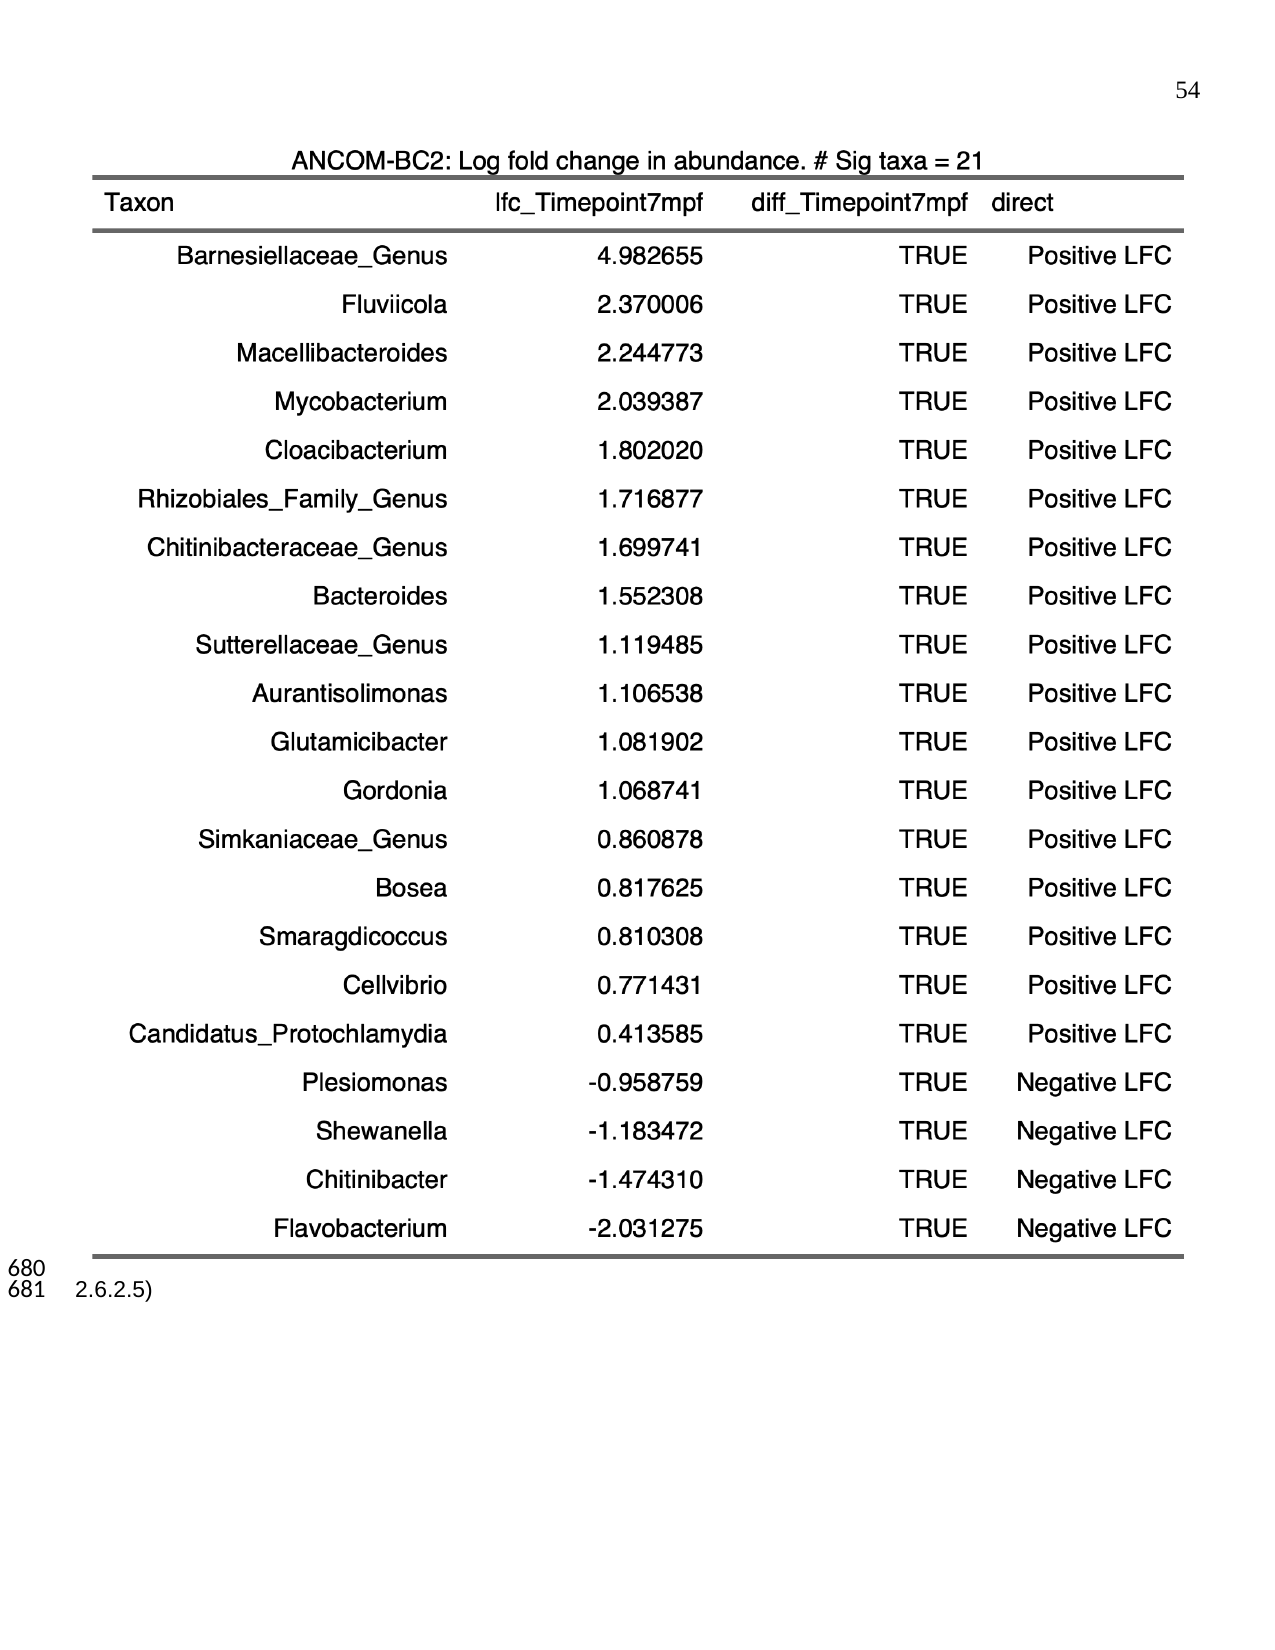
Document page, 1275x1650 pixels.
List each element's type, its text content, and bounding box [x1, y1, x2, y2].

text 2.6.2.5) [75, 1276, 1200, 1302]
picture [75, 132, 1200, 1276]
